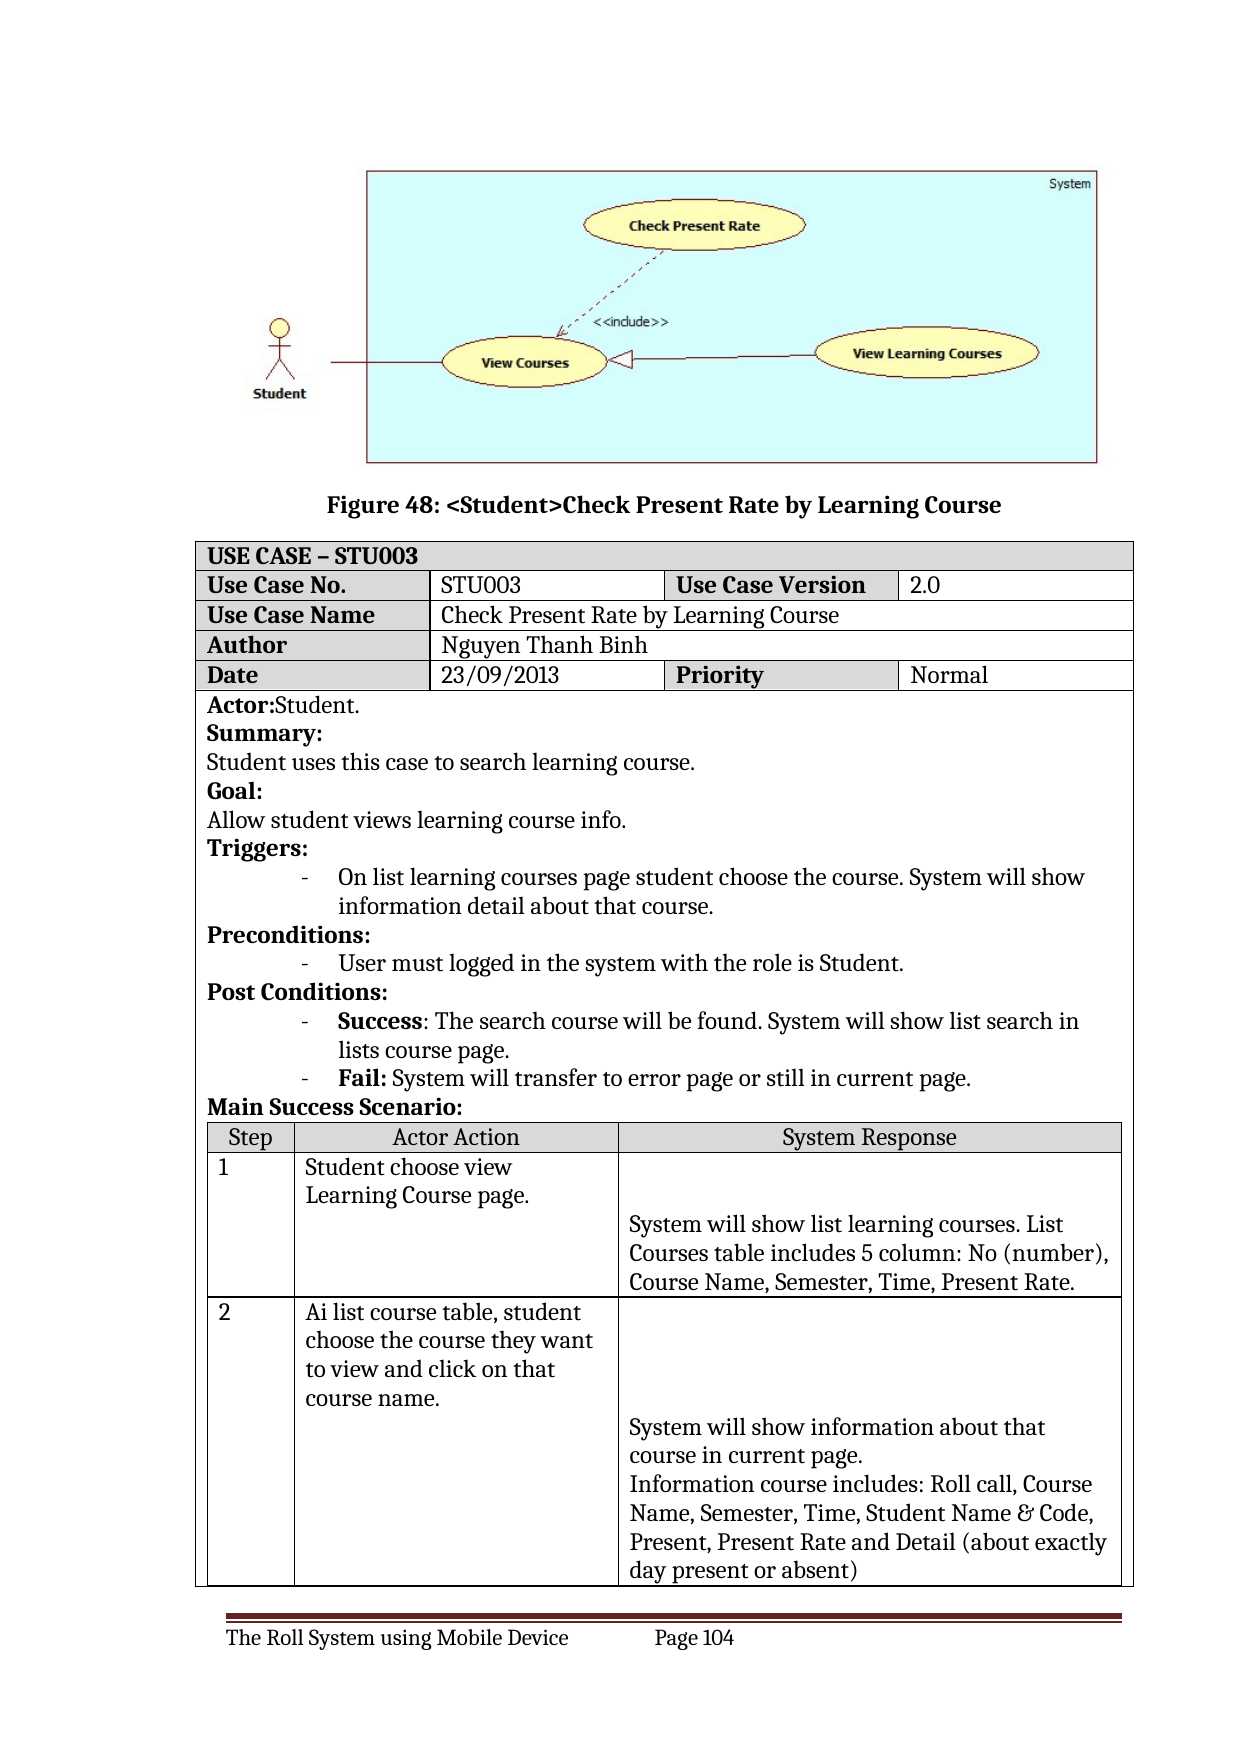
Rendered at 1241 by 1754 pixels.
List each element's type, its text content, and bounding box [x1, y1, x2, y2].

picture [206, 147, 1121, 487]
table_cell Use Case Version [665, 571, 898, 600]
table_cell Nguyen Thanh Binh [431, 631, 1133, 660]
table_cell 2.0 [899, 571, 1133, 600]
table_cell Use Case Name [196, 601, 429, 630]
table_header USE CASE – STU003 [196, 542, 1133, 570]
text Figure 48: <Student>Check Present Rate by Learning Course [207, 491, 1122, 520]
table_cell 23/09/2013 [431, 661, 664, 689]
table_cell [196, 691, 1133, 1586]
table_cell STU003 [431, 571, 664, 600]
table_cell Priority [665, 661, 898, 689]
table_cell Date [196, 661, 429, 689]
table_cell Author [196, 631, 429, 660]
table_cell Check Present Rate by Learning Course [431, 601, 1133, 630]
table_cell Use Case No. [196, 571, 429, 600]
table_cell Normal [899, 661, 1133, 689]
